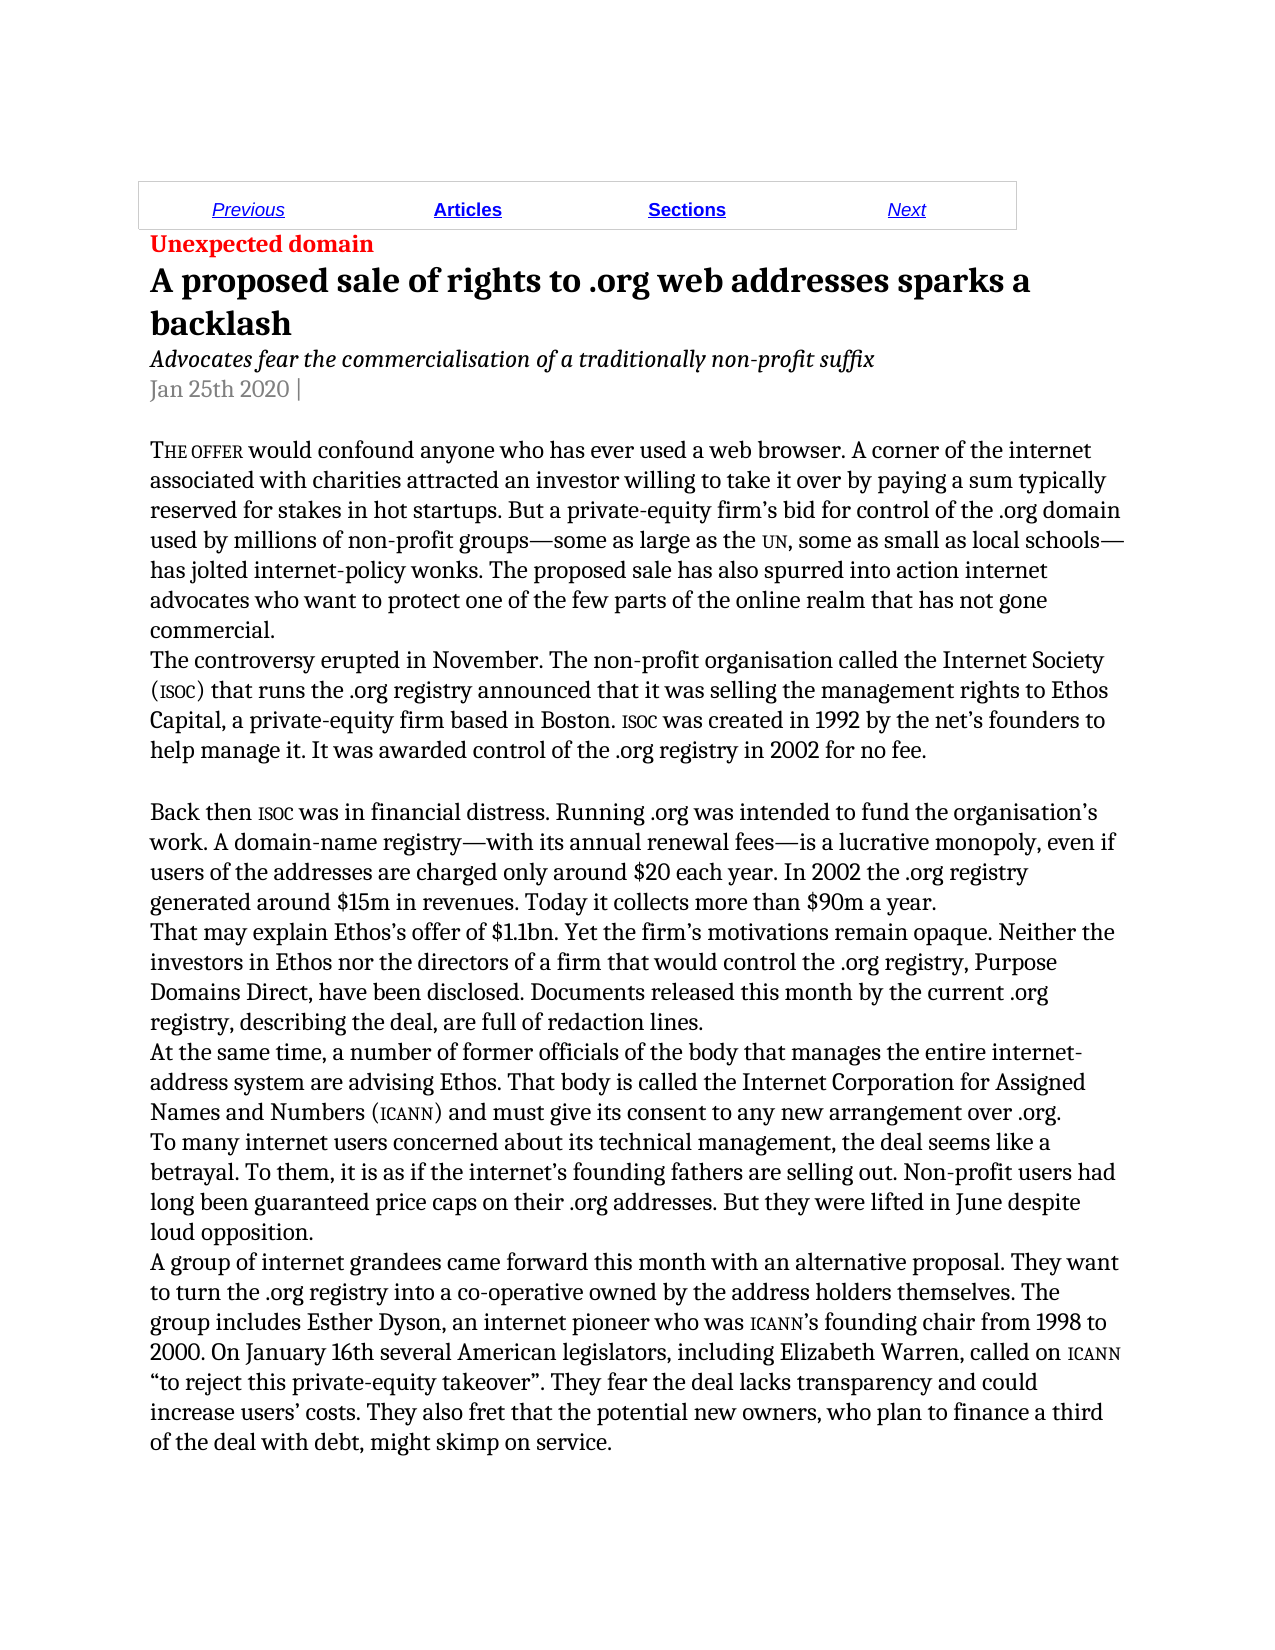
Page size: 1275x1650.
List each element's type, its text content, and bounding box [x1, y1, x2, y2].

text The controversy erupted in November. The non-profit organisation called the Internet Society (ISOC) that runs the .org registry announced that it was selling the management rights to Ethos Capital, a private-equity firm based in Boston. ISOC was created in 1992 by the net’s founders to help manage it. It was awarded control of the .org registry in 2002 for no fee. [150, 645, 1125, 765]
text Advocates fear the commercialisation of a traditionally non-profit suffix [150, 344, 1125, 374]
table_header Previous [139, 182, 358, 228]
text That may explain Ethos’s offer of $1.1bn. Yet the firm’s motivations remain opaque. Neither the investors in Ethos nor the directors of a firm that would control the .org registry, Purpose Domains Direct, have been disclosed. Documents released this month by the current .org registry, describing the deal, are full of redaction lines. [150, 916, 1125, 1036]
subtitle A proposed sale of rights to .org web addresses sparks a backlash [150, 259, 1125, 344]
text Back then ISOC was in financial distress. Running .org was intended to fund the organisation’s work. A domain-name registry—with its annual renewal fees—is a lucrative monopoly, even if users of the addresses are charged only around $20 each year. In 2002 the .org registry generated around $15m in revenues. Today it collects more than $90m a year. [150, 796, 1125, 916]
subtitle Unexpected domain [150, 229, 1125, 259]
text THE OFFER would confound anyone who has ever used a web browser. A corner of the internet associated with charities attracted an investor willing to take it over by paying a sum typically reserved for stakes in hot startups. But a private-equity firm’s bid for control of the .org domain used by millions of non-profit groups—some as large as the UN, some as small as local schools—has jolted internet-policy wonks. The proposed sale has also spurred into action internet advocates who want to protect one of the few parts of the online realm that has not gone commercial. [150, 435, 1125, 645]
table_header Sections [578, 182, 797, 228]
table_header Next [797, 182, 1016, 228]
table_header Articles [358, 182, 577, 228]
text To many internet users concerned about its technical management, the deal seems like a betrayal. To them, it is as if the internet’s founding fathers are selling out. Non-profit users had long been guaranteed price caps on their .org addresses. But they were lifted in June despite loud opposition. [150, 1126, 1125, 1246]
text Jan 25th 2020 | [150, 374, 1125, 404]
text At the same time, a number of former officials of the body that manages the entire internet-address system are advising Ethos. That body is called the Internet Corporation for Assigned Names and Numbers (ICANN) and must give its consent to any new arrangement over .org. [150, 1036, 1125, 1126]
text A group of internet grandees came forward this month with an alternative proposal. They want to turn the .org registry into a co-operative owned by the address holders themselves. The group includes Esther Dyson, an internet pioneer who was ICANN’s founding chair from 1998 to 2000. On January 16th several American legislators, including Elizabeth Warren, called on ICANN “to reject this private-equity takeover”. They fear the deal lacks transparency and could increase users’ costs. They also fret that the potential new owners, who plan to finance a third of the deal with debt, might skimp on service. [150, 1246, 1125, 1456]
